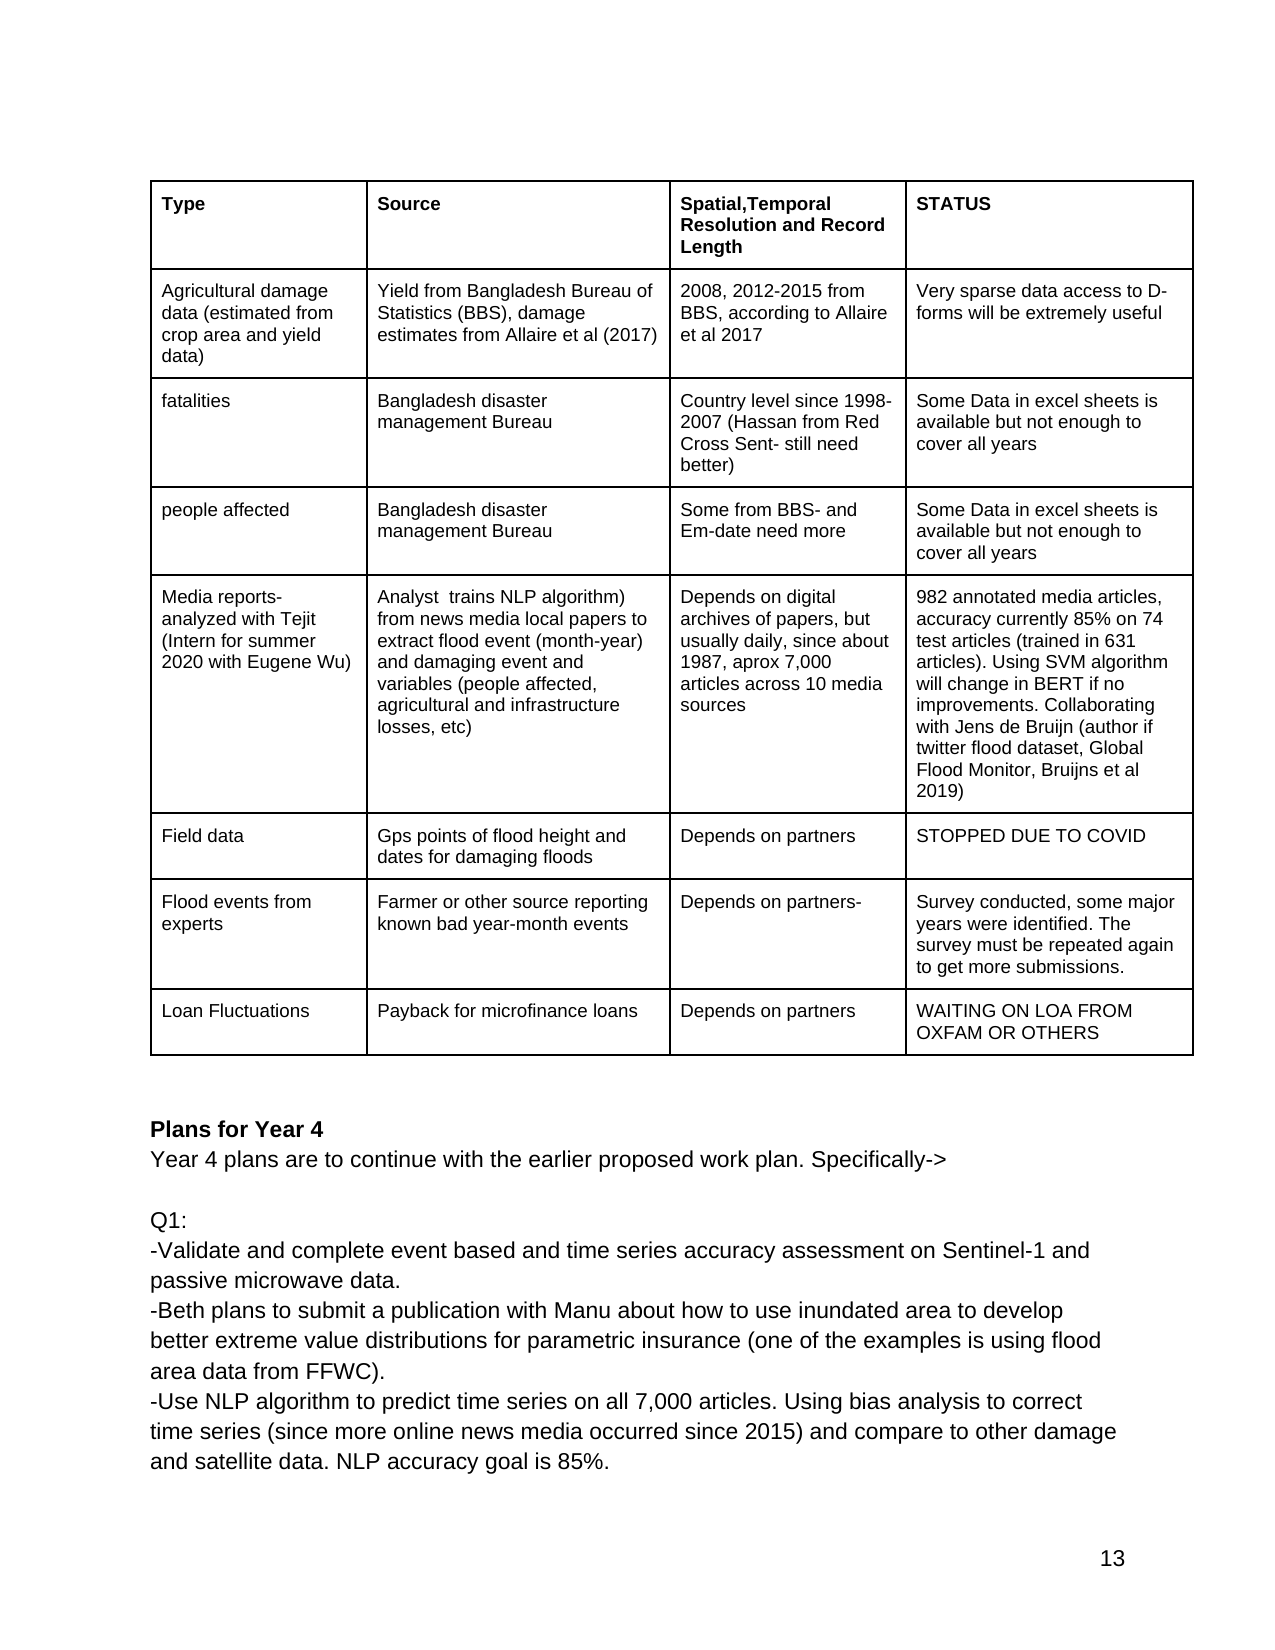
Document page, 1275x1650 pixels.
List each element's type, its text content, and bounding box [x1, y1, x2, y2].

table_header Spatial,Temporal Resolution and Record Length [671, 182, 905, 268]
table_cell Flood events from experts [152, 880, 366, 987]
table_cell Some Data in excel sheets is available but not enough to cover all years [907, 379, 1192, 486]
table_cell STOPPED DUE TO COVID [907, 814, 1192, 878]
table_cell Yield from Bangladesh Bureau of Statistics (BBS), damage estimates from Allaire et al (2017) [368, 270, 669, 377]
table_cell people affected [152, 488, 366, 574]
table_header Source [368, 182, 669, 268]
table_cell Gps points of flood height and dates for damaging floods [368, 814, 669, 878]
table_cell 2008, 2012-2015 from BBS, according to Allaire et al 2017 [671, 270, 905, 377]
table_cell 982 annotated media articles, accuracy currently 85% on 74 test articles (trained in 631 articles). Using SVM algorithm will change in BERT if no improvements. Collaborating with Jens de Bruijn (author if twitter flood dataset, Global Flood Monitor, Bruijns et al 2019) [907, 576, 1192, 812]
table_cell Depends on partners- [671, 880, 905, 987]
text -Beth plans to submit a publication with Manu about how to use inundated area to develop better extreme value distributions for parametric insurance (one of the examples is using flood area data from FFWC). [150, 1297, 1125, 1384]
table_cell Farmer or other source reporting known bad year-month events [368, 880, 669, 987]
table_header STATUS [907, 182, 1192, 268]
text Q1: [150, 1207, 1125, 1233]
text -Use NLP algorithm to predict time series on all 7,000 articles. Using bias analysis to correct time series (since more online news media occurred since 2015) and compare to other damage and satellite data. NLP accuracy goal is 85%. [150, 1388, 1125, 1475]
text -Validate and complete event based and time series accuracy assessment on Sentinel-1 and passive microwave data. [150, 1237, 1125, 1293]
table_cell fatalities [152, 379, 366, 486]
table_cell Field data [152, 814, 366, 878]
table_cell Payback for microfinance loans [368, 990, 669, 1053]
table_cell Depends on partners [671, 990, 905, 1053]
table_header Type [152, 182, 366, 268]
table_cell Analyst trains NLP algorithm) from news media local papers to extract flood event (month-year) and damaging event and variables (people affected, agricultural and infrastructure losses, etc) [368, 576, 669, 812]
table_cell Depends on partners [671, 814, 905, 878]
table_cell WAITING ON LOA FROM OXFAM OR OTHERS [907, 990, 1192, 1053]
table_cell Some from BBS- and Em-date need more [671, 488, 905, 574]
text Year 4 plans are to continue with the earlier proposed work plan. Specifically-> [150, 1146, 1125, 1173]
table_cell Some Data in excel sheets is available but not enough to cover all years [907, 488, 1192, 574]
table_cell Very sparse data access to D-forms will be extremely useful [907, 270, 1192, 377]
table_cell Bangladesh disaster management Bureau [368, 379, 669, 486]
table_cell Media reports- analyzed with Tejit (Intern for summer 2020 with Eugene Wu) [152, 576, 366, 812]
table_cell Loan Fluctuations [152, 990, 366, 1053]
table_cell Bangladesh disaster management Bureau [368, 488, 669, 574]
table_cell Country level since 1998-2007 (Hassan from Red Cross Sent- still need better) [671, 379, 905, 486]
table_cell Agricultural damage data (estimated from crop area and yield data) [152, 270, 366, 377]
table_cell Depends on digital archives of papers, but usually daily, since about 1987, aprox 7,000 articles across 10 media sources [671, 576, 905, 812]
table_cell Survey conducted, some major years were identified. The survey must be repeated again to get more submissions. [907, 880, 1192, 987]
text Plans for Year 4 [150, 1116, 1125, 1142]
